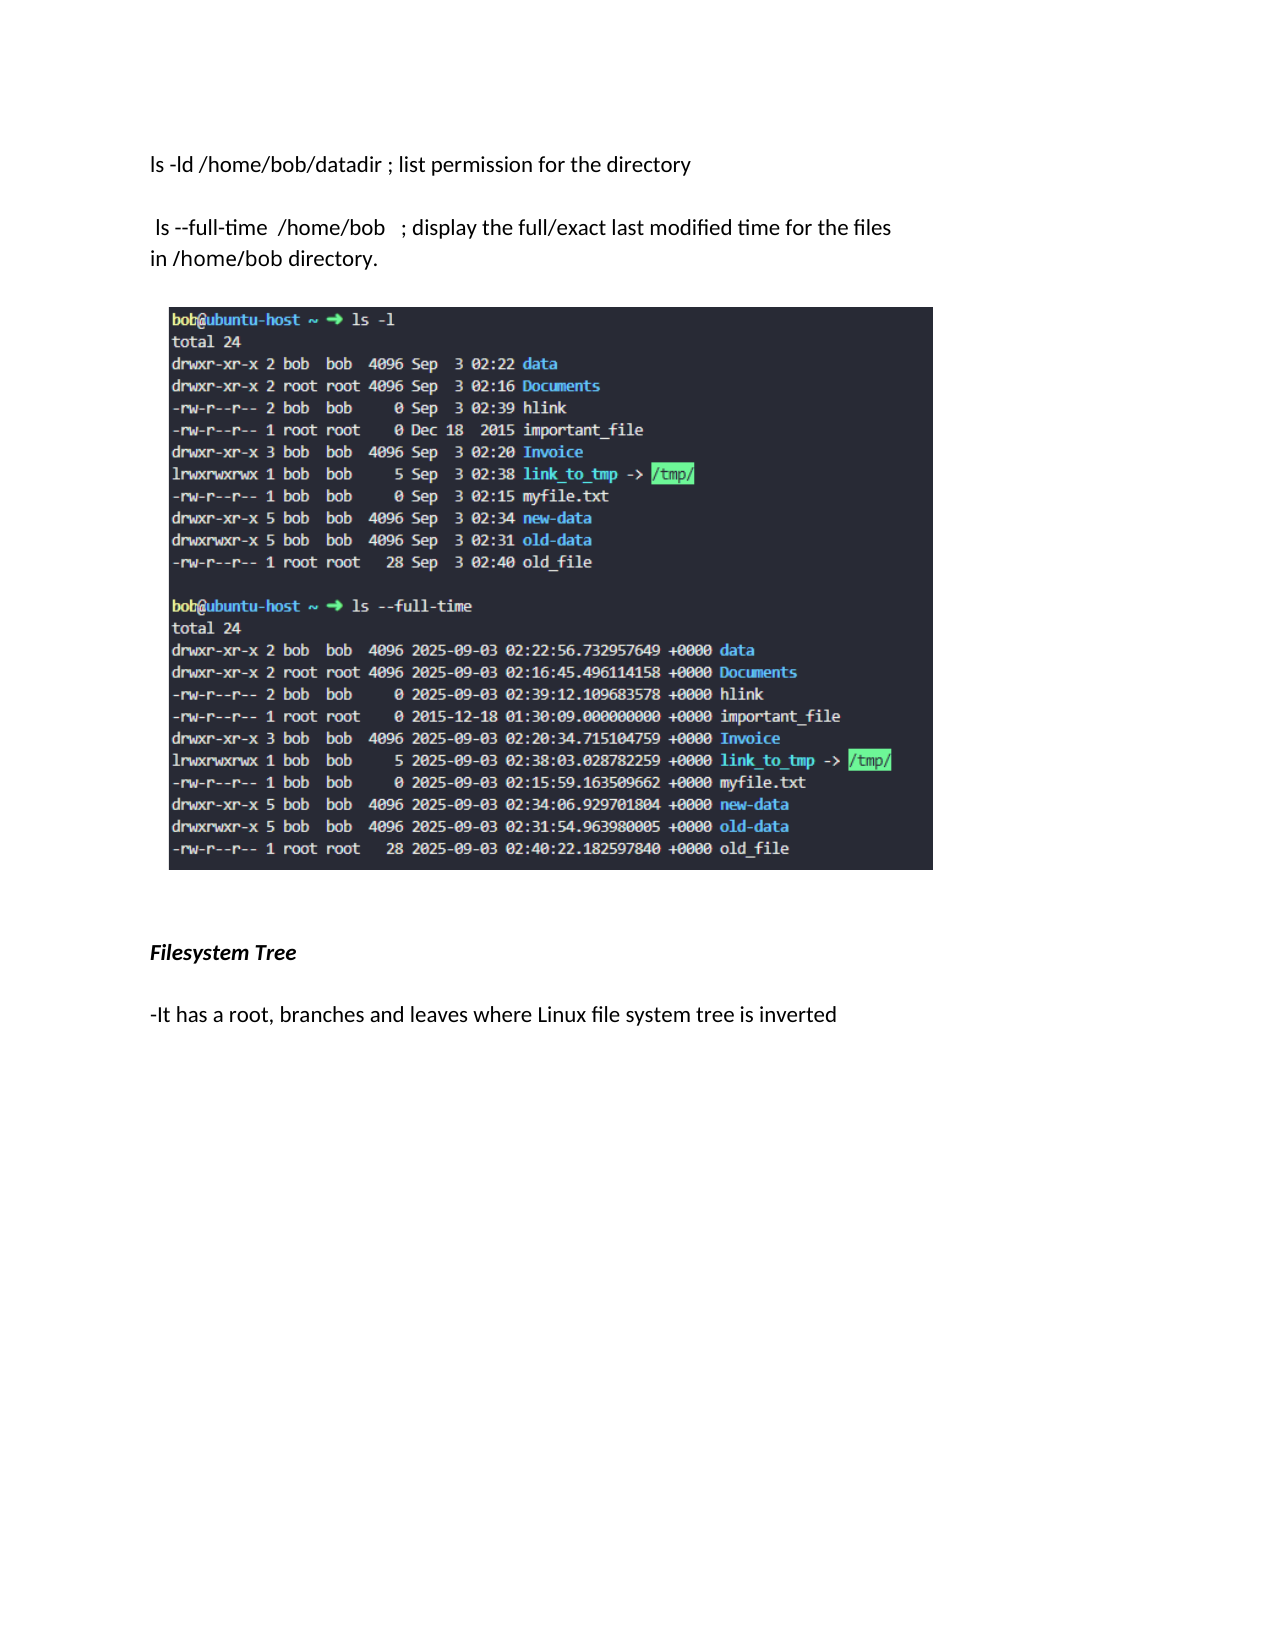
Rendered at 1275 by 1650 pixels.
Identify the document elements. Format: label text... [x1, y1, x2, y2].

text ls -ld /home/bob/datadir ; list permission for the directory [150, 150, 1125, 178]
text ls --full-time /home/bob ; display the full/exact last modified time for the files in /home/bob directory. [150, 213, 1125, 272]
text -It has a root, branches and leaves where Linux file system tree is inverted [150, 1001, 1125, 1028]
text Filesystem Tree [150, 938, 1125, 966]
